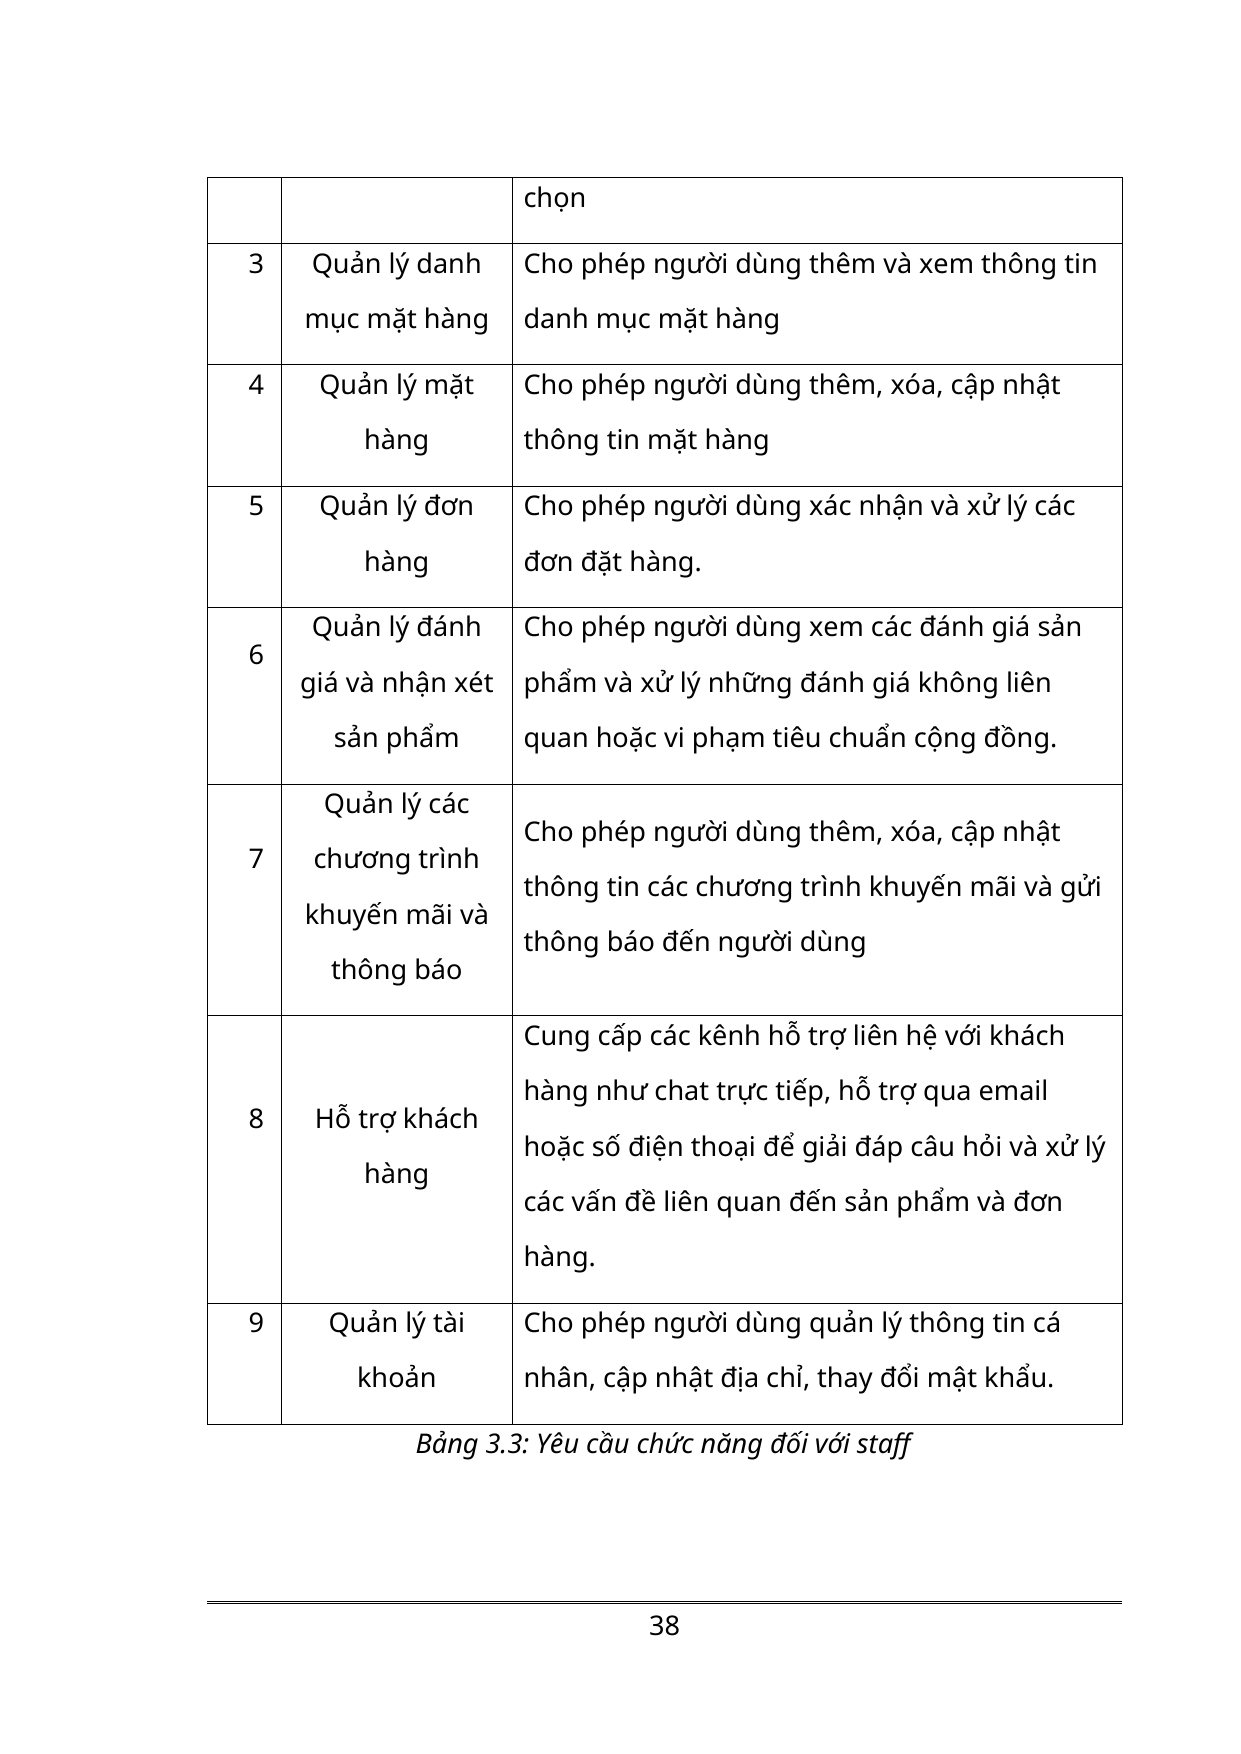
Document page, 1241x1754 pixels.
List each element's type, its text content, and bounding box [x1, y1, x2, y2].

table_cell Cho phép người dùng quản lý thông tin cá nhân, cập nhật địa chỉ, thay đổi mật khẩu. [513, 1304, 1122, 1424]
table_cell Cho phép người dùng xác nhận và xử lý các đơn đặt hàng. [513, 487, 1122, 607]
table_cell Quản lý mặt hàng [282, 365, 512, 486]
table_cell Cho phép người dùng xem các đánh giá sản phẩm và xử lý những đánh giá không liên quan hoặc vi phạm tiêu chuẩn cộng đồng. [513, 608, 1122, 783]
table_cell Quản lý đơn hàng [282, 487, 512, 607]
table_cell Quản lý các chương trình khuyến mãi và thông báo [282, 785, 512, 1015]
table_cell Cho phép người dùng thêm và xem thông tin danh mục mặt hàng [513, 244, 1122, 364]
table_cell [208, 785, 281, 1015]
table_cell Cho phép người dùng thêm, xóa, cập nhật thông tin các chương trình khuyến mãi và gửi thông báo đến người dùng [513, 785, 1122, 1015]
table_cell Cho phép người dùng thêm, xóa, cập nhật thông tin mặt hàng [513, 365, 1122, 486]
table_cell Quản lý danh mục mặt hàng [282, 244, 512, 364]
table_cell Hỗ trợ khách hàng [282, 1016, 512, 1302]
table_cell [208, 244, 281, 364]
table_cell Cung cấp các kênh hỗ trợ liên hệ với khách hàng như chat trực tiếp, hỗ trợ qua email hoặc số điện thoại để giải đáp câu hỏi và xử lý các vấn đề liên quan đến sản phẩm và đơn hàng. [513, 1016, 1122, 1302]
table_cell [208, 487, 281, 607]
table_cell [208, 608, 281, 783]
table_cell [208, 1304, 281, 1424]
table_cell [208, 365, 281, 486]
table_cell [208, 178, 281, 243]
table_cell Quản lý đánh giá và nhận xét sản phẩm [282, 608, 512, 783]
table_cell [513, 178, 1122, 243]
table_cell Quản lý tài khoản [282, 1304, 512, 1424]
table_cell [282, 178, 512, 243]
table_cell [208, 1016, 281, 1302]
